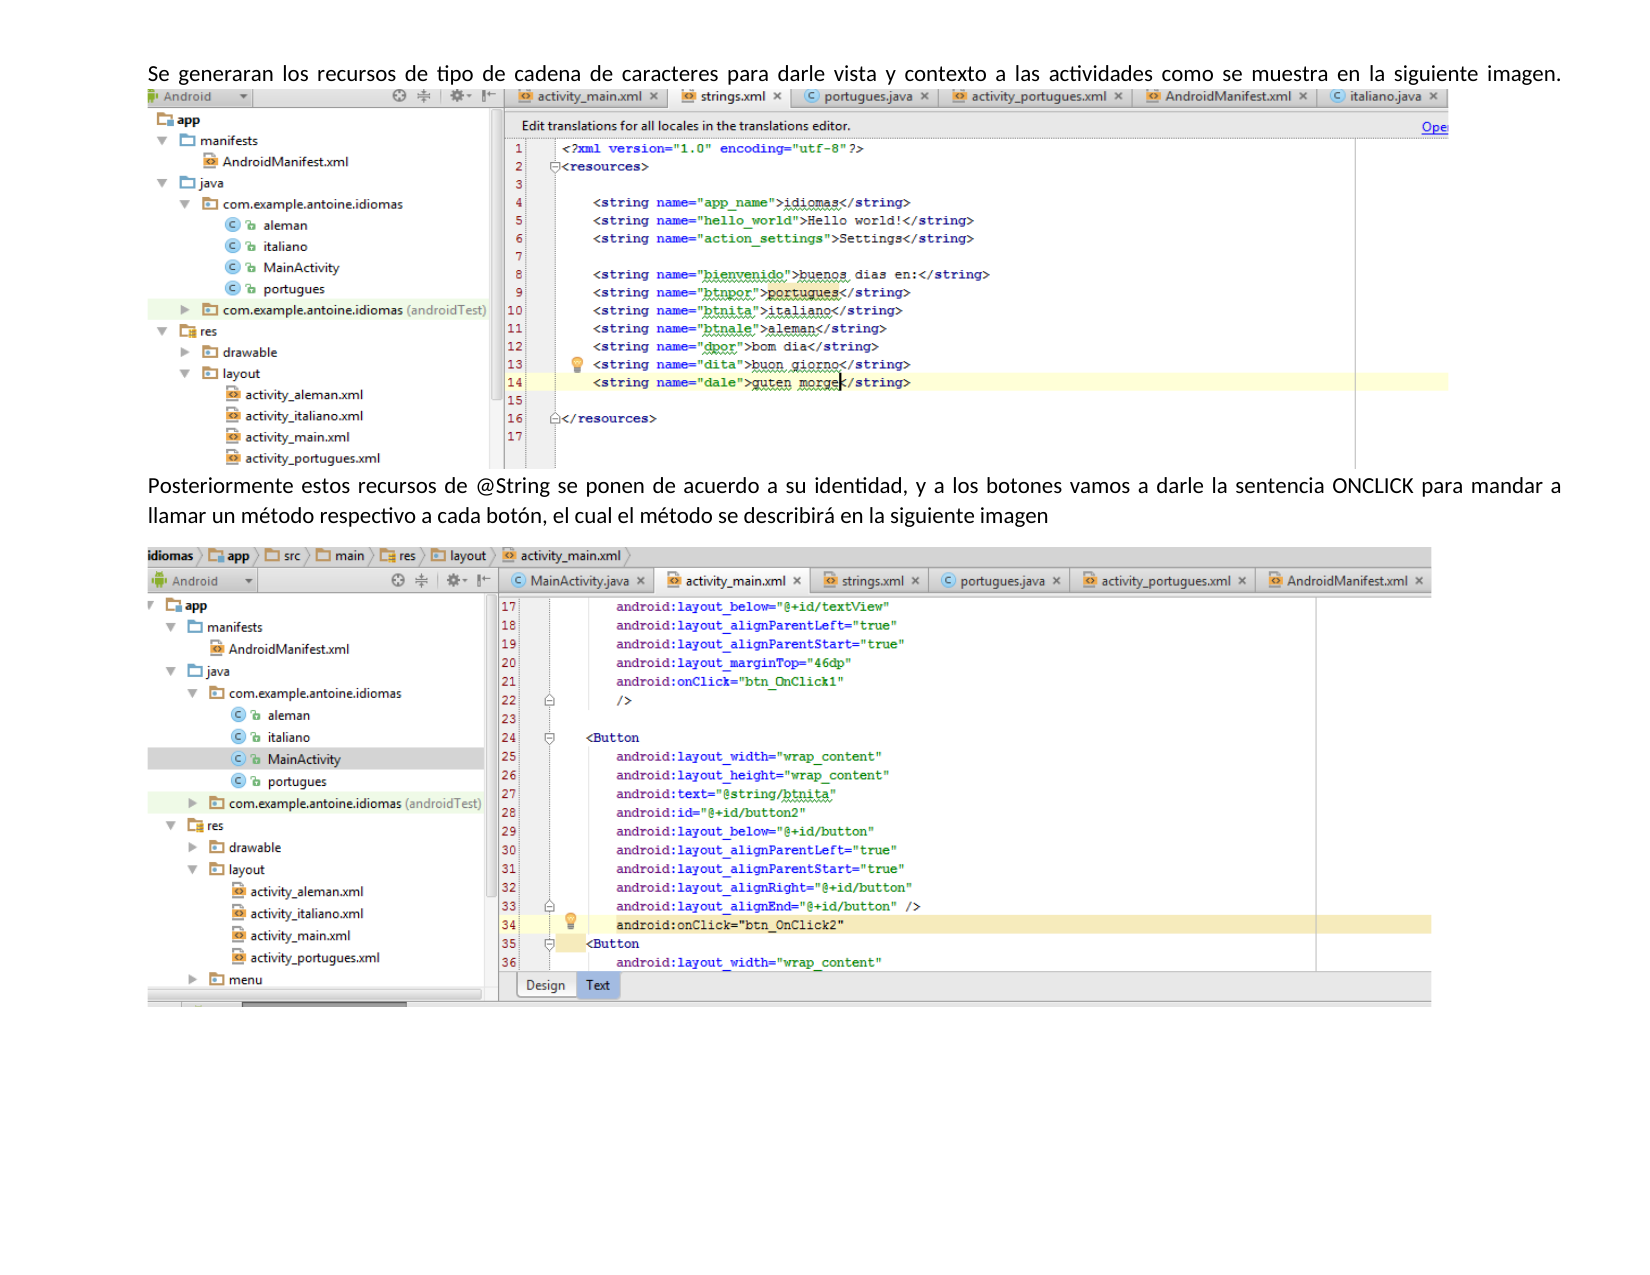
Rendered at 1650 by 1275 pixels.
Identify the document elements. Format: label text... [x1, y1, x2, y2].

picture [147, 547, 1432, 1007]
picture [147, 89, 1449, 469]
